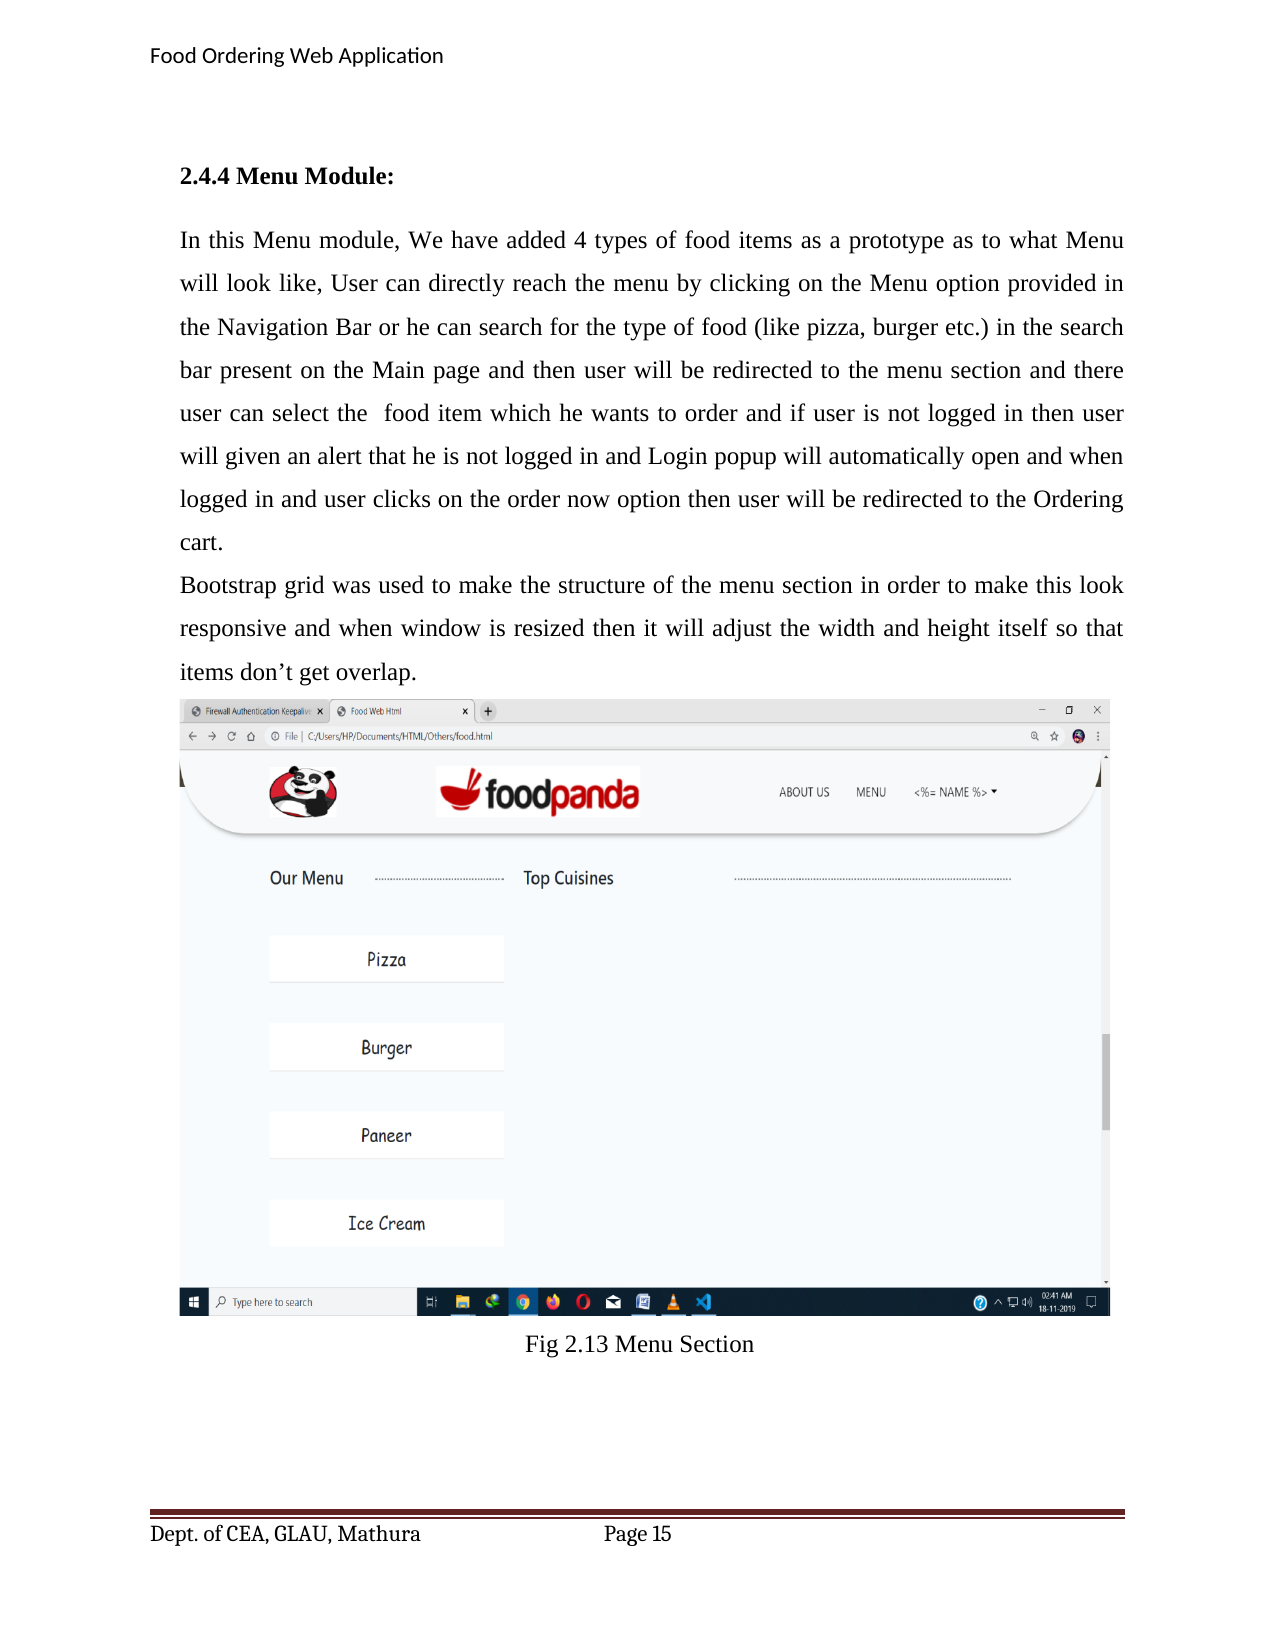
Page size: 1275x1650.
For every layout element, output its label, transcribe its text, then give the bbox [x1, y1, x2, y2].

list In this Menu module, We have added 4 types of food items as a prototype as to what Menu will look like, User can directly reach the menu by clicking on the Menu option provided in the Navigation Bar or he can search for the type of food (like pizza, burger etc.) in the search bar present on the Main page and then user will be redirected to the menu section and there user can select the food item which he wants to order and if user is not logged in then user will given an alert that he is not logged in and Login popup will automatically open and when logged in and user clicks on the order now option then user will be redirected to the Ordering cart. [179, 225, 1125, 556]
text 2.4.4 Menu Module: [179, 161, 1125, 190]
list Fig 2.13 Menu Section [209, 1329, 1125, 1358]
picture [179, 699, 1111, 1316]
list Bootstrap grid was used to make the structure of the menu section in order to make this look responsive and when window is resized then it will adjust the width and height itself so that items don’t get overlap. [179, 570, 1125, 685]
